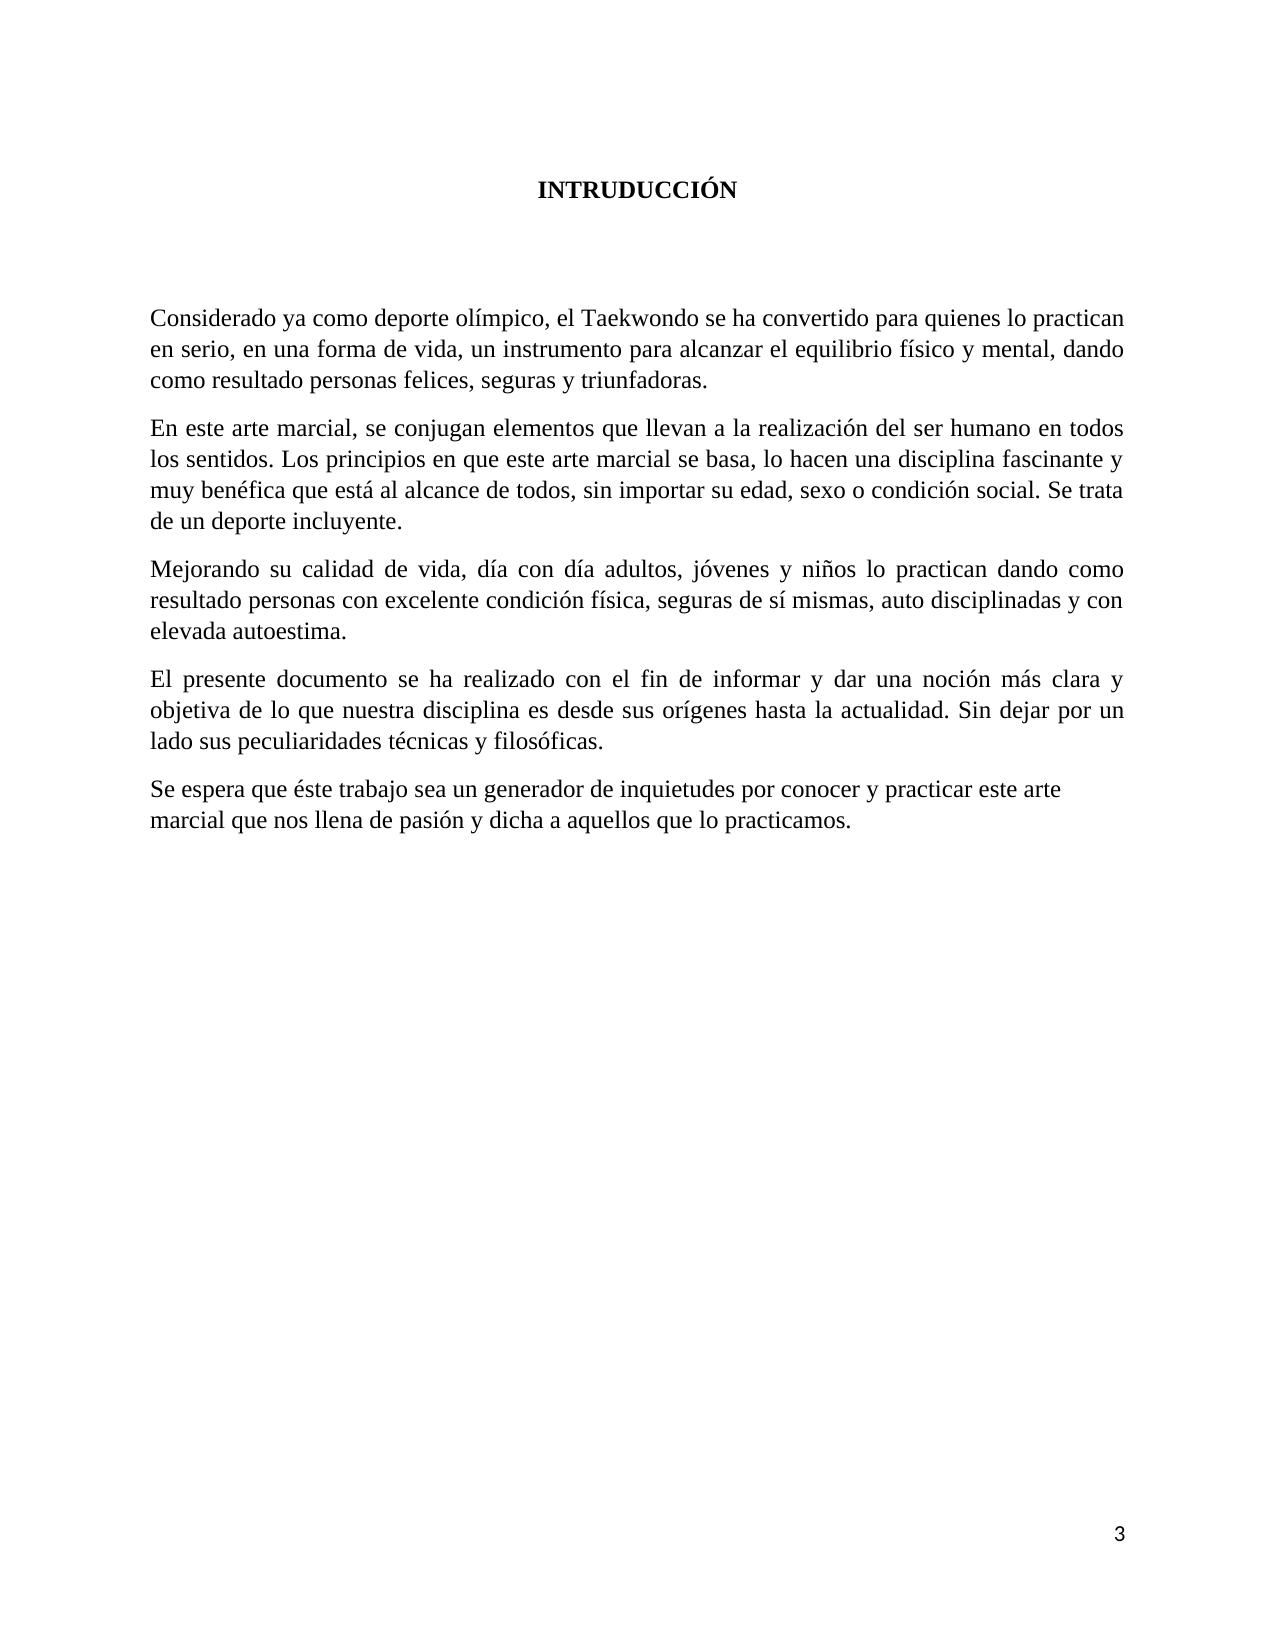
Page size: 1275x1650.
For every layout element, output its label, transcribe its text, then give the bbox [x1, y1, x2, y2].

text Se espera que éste trabajo sea un generador de inquietudes por conocer y practicar este arte marcial que nos llena de pasión y dicha a aquellos que lo practicamos. [150, 774, 1125, 833]
text Considerado ya como deporte olímpico, el Taekwondo se ha convertido para quienes lo practican en serio, en una forma de vida, un instrumento para alcanzar el equilibrio físico y mental, dando como resultado personas felices, seguras y triunfadoras. [150, 303, 1125, 394]
text El presente documento se ha realizado con el fin de informar y dar una noción más clara y objetiva de lo que nuestra disciplina es desde sus orígenes hasta la actualidad. Sin dejar por un lado sus peculiaridades técnicas y filosóficas. [150, 664, 1125, 755]
text Mejorando su calidad de vida, día con día adultos, jóvenes y niños lo practican dando como resultado personas con excelente condición física, seguras de sí mismas, auto disciplinadas y con elevada autoestima. [150, 554, 1125, 645]
text INTRUDUCCIÓN [150, 175, 1125, 204]
text En este arte marcial, se conjugan elementos que llevan a la realización del ser humano en todos los sentidos. Los principios en que este arte marcial se basa, lo hacen una disciplina fascinante y muy benéfica que está al alcance de todos, sin importar su edad, sexo o condición social. Se trata de un deporte incluyente. [150, 413, 1125, 535]
